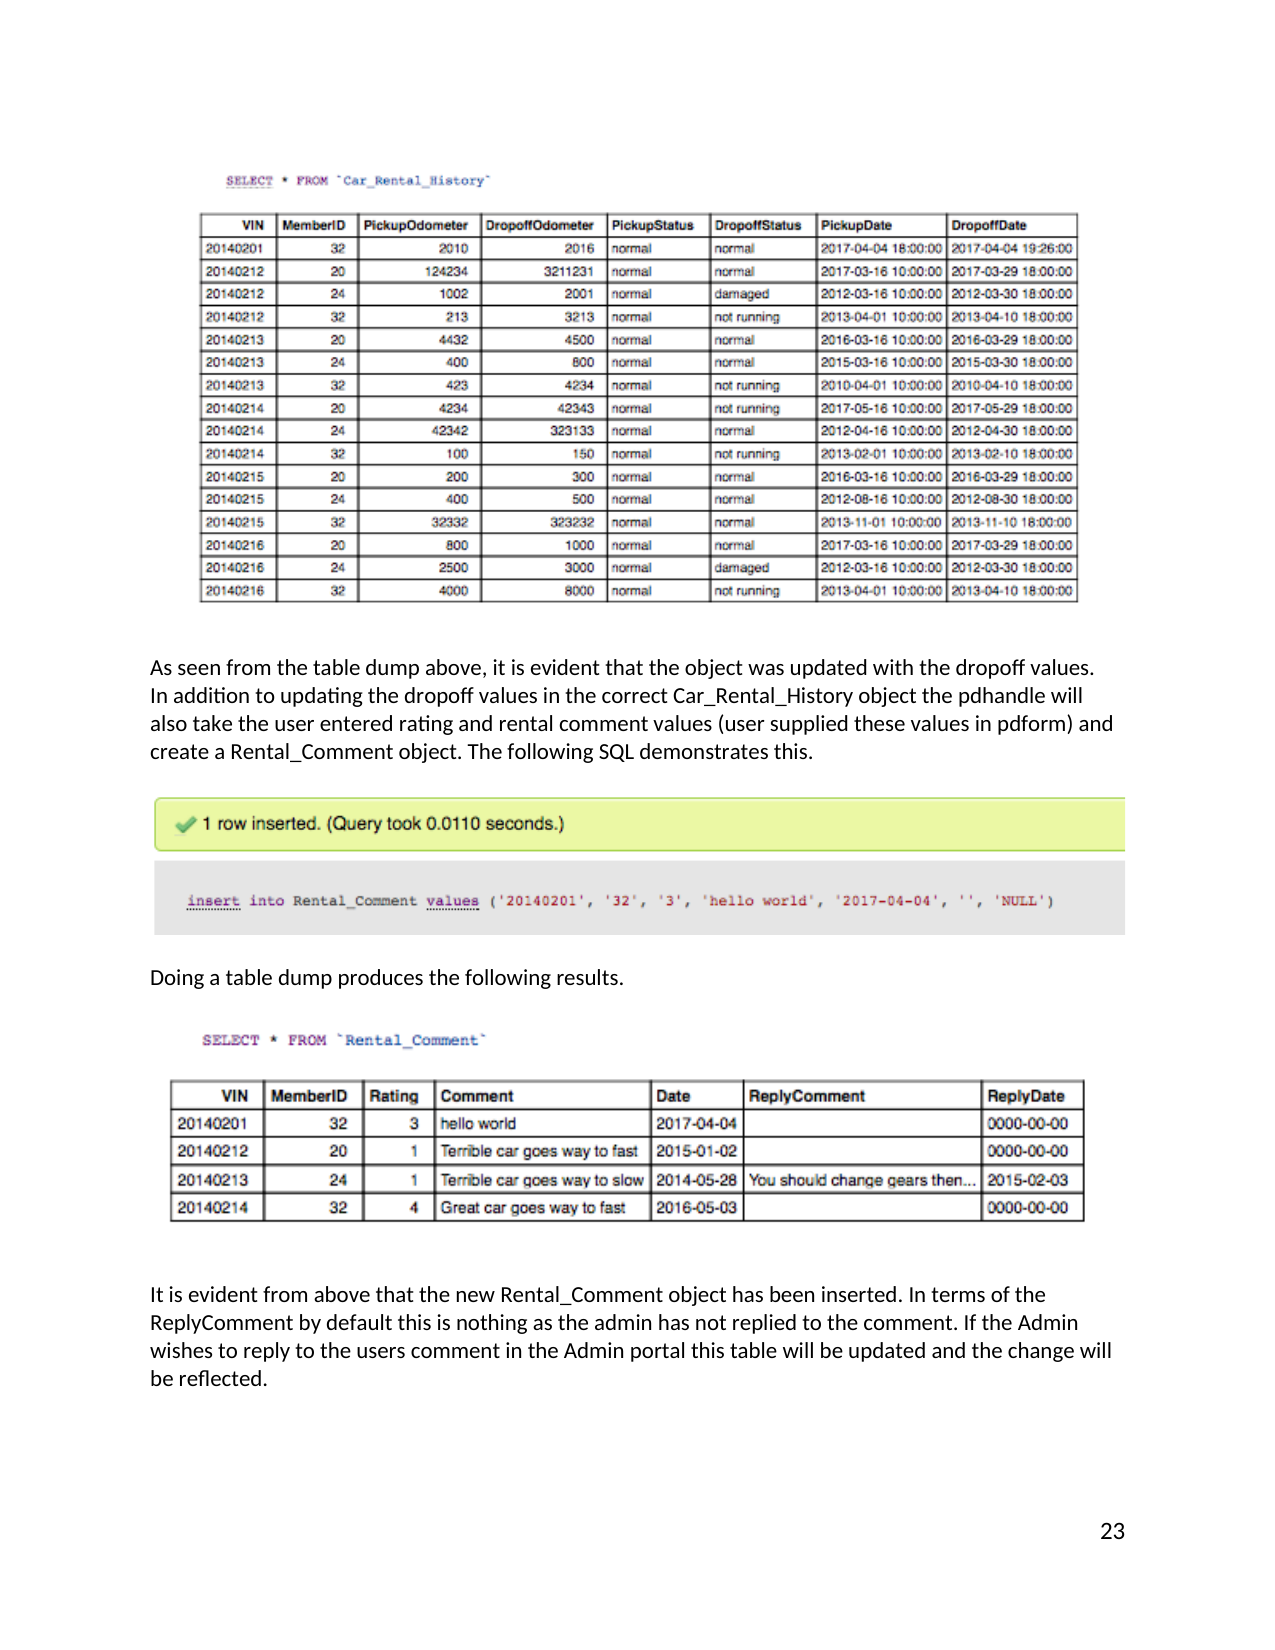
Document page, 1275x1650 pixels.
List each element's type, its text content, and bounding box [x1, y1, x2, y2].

text In addition to updating the dropoff values in the correct Car_Rental_History object the pdhandle will also take the user entered rating and rental comment values (user supplied these values in pdform) and create a Rental_Comment object. The following SQL demonstrates this. [150, 681, 1125, 765]
text It is evident from above that the new Rental_Comment object has been inserted. In terms of the ReplyComment by default this is nothing as the admin has not replied to the comment. If the Admin wishes to reply to the users comment in the Admin portal this table will be updated and the change will be reflected. [150, 1280, 1125, 1392]
picture [150, 1018, 1125, 1253]
text Doing a table dump produces the following results. [150, 963, 1125, 991]
text As seen from the table dump above, it is evident that the object was updated with the dropoff values. [150, 653, 1125, 681]
picture [150, 150, 1125, 625]
picture [150, 793, 1125, 935]
